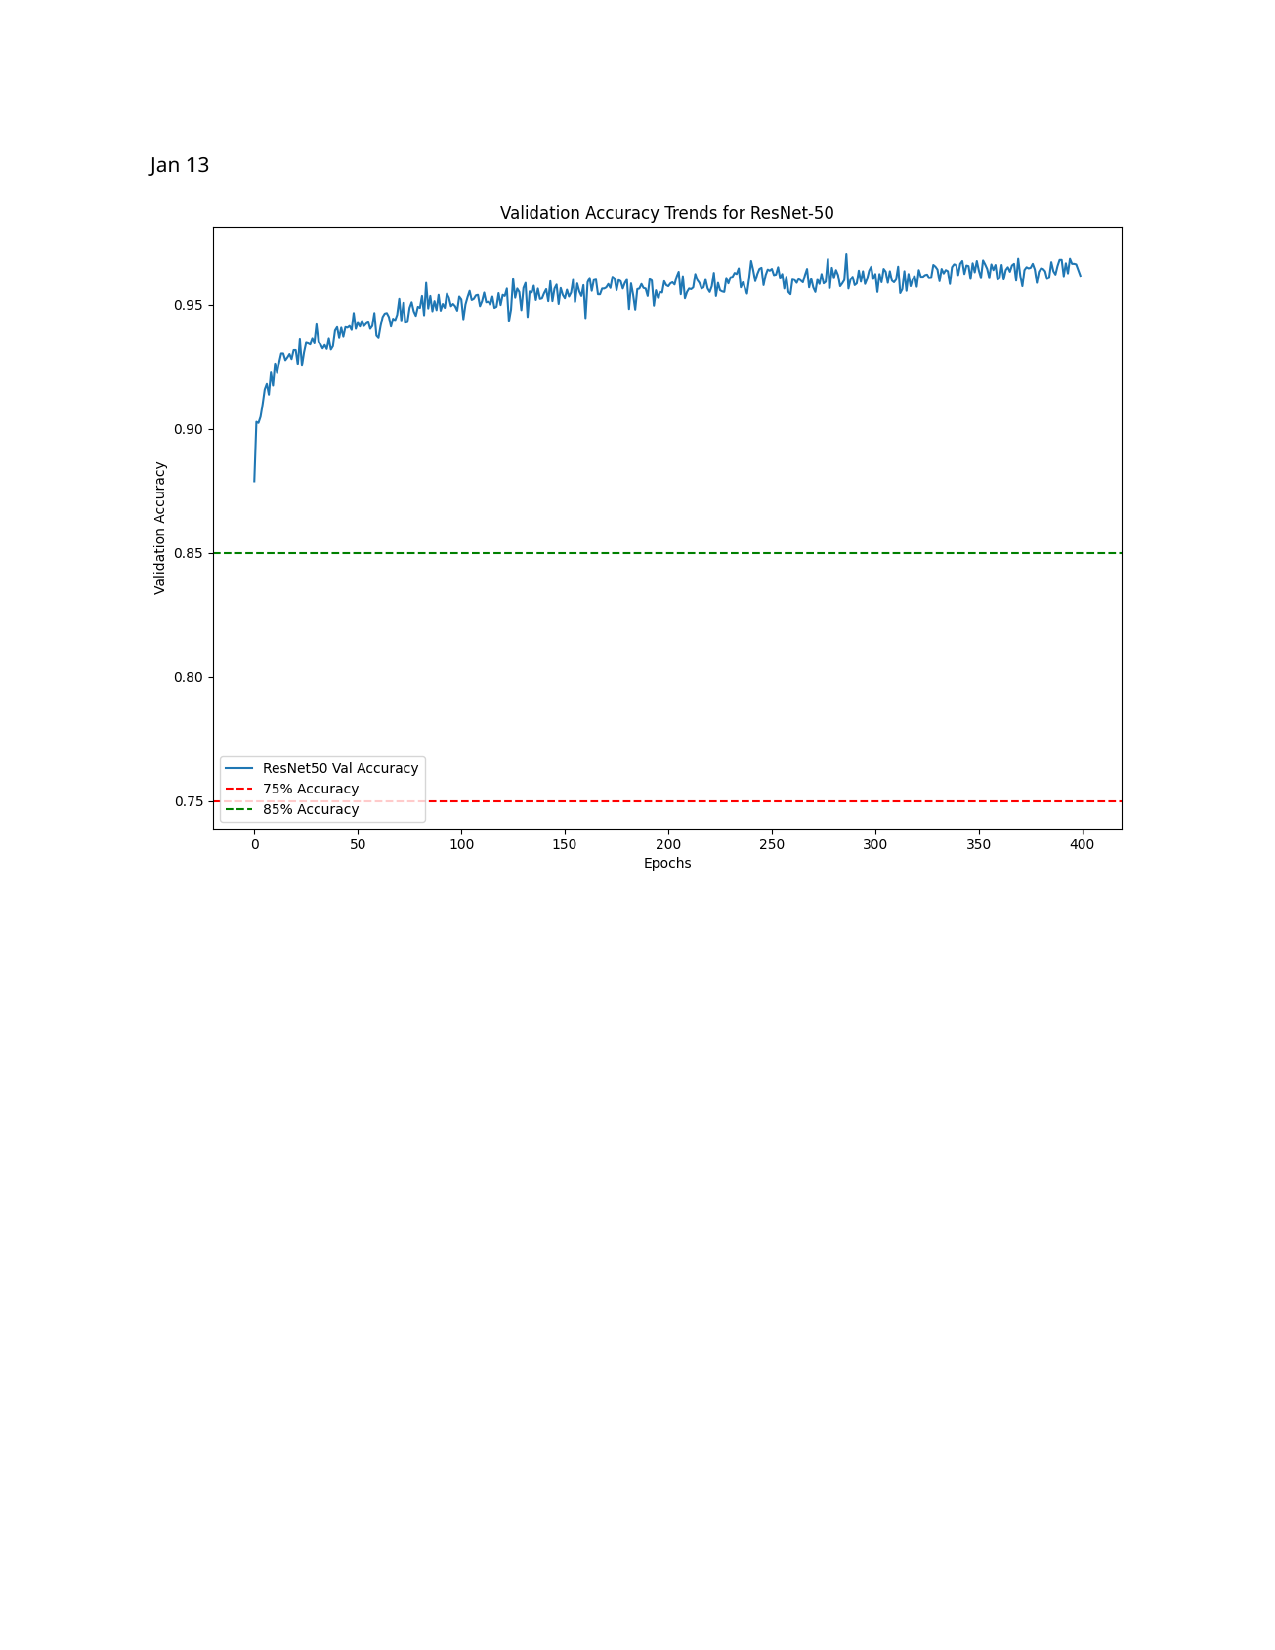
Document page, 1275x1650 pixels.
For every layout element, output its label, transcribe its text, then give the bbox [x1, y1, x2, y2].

picture [150, 193, 1125, 878]
text Jan 13 [150, 150, 1125, 178]
